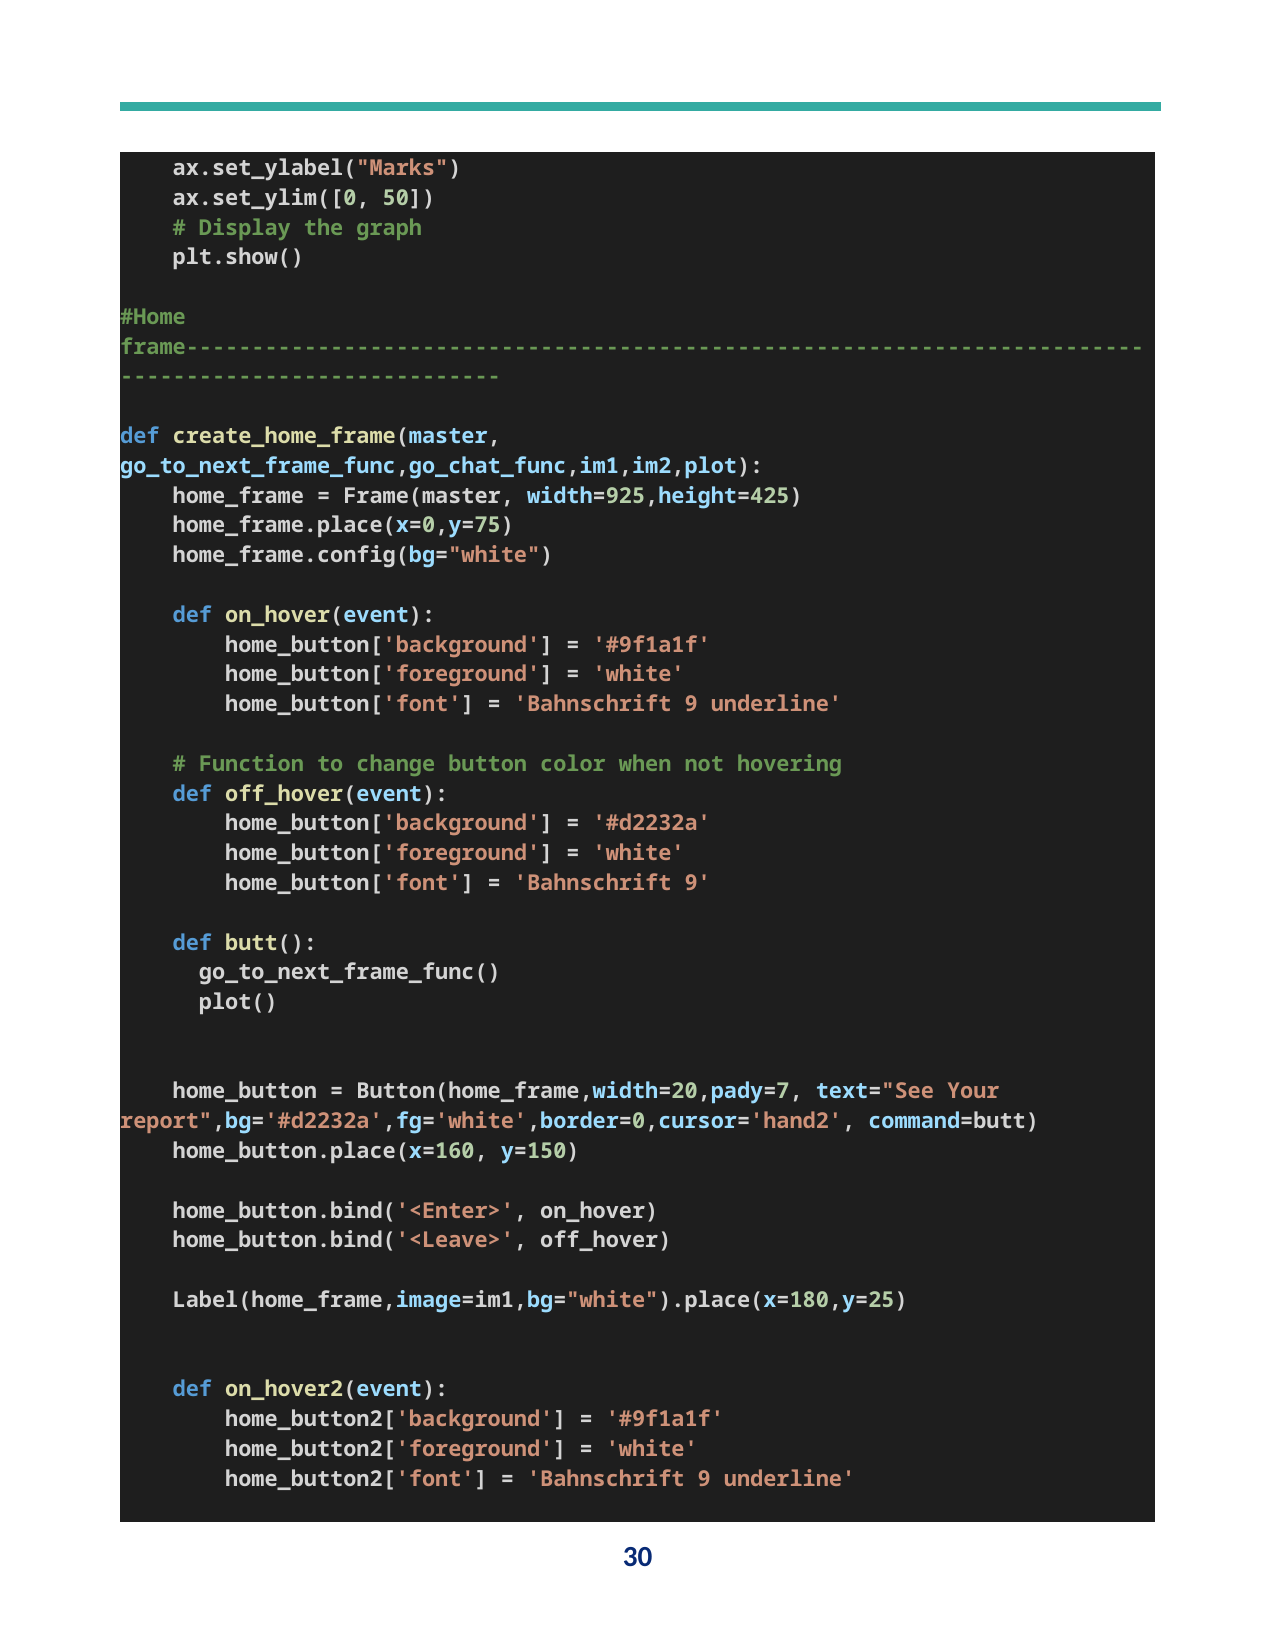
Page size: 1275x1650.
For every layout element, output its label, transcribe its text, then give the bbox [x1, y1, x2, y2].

text # Display the graph [120, 211, 1155, 241]
text plot() [120, 986, 1155, 1016]
text home_button2['foreground'] = 'white' [120, 1433, 1155, 1463]
text # Function to change button color when not hovering [120, 748, 1155, 777]
text home_button['font'] = 'Bahnschrift 9' [120, 867, 1155, 897]
text home_button = Button(home_frame,width=20,pady=7, text="See Your report",bg='#d2232a',fg='white',border=0,cursor='hand2', command=butt) [120, 1075, 1155, 1135]
text home_button.place(x=160, y=150) [120, 1135, 1155, 1165]
text def off_hover(event): [120, 777, 1155, 807]
text go_to_next_frame_func() [120, 956, 1155, 986]
text def on_hover(event): [120, 599, 1155, 628]
text home_button['foreground'] = 'white' [120, 658, 1155, 688]
text home_button['background'] = '#9f1a1f' [120, 628, 1155, 658]
text #Home frame------------------------------------------------------------------------------------------------------ [120, 301, 1155, 390]
text home_frame.config(bg="white") [120, 539, 1155, 569]
text home_button['font'] = 'Bahnschrift 9 underline' [120, 688, 1155, 718]
text home_button.bind('<Leave>', off_hover) [120, 1224, 1155, 1254]
text home_frame = Frame(master, width=925,height=425) [120, 479, 1155, 509]
text def on_hover2(event): [120, 1373, 1155, 1403]
text ax.set_ylim([0, 50]) [120, 182, 1155, 211]
text home_frame.place(x=0,y=75) [120, 509, 1155, 539]
text ax.set_ylabel("Marks") [120, 152, 1155, 182]
text home_button2['font'] = 'Bahnschrift 9 underline' [120, 1463, 1155, 1492]
text home_button.bind('<Enter>', on_hover) [120, 1194, 1155, 1224]
text home_button2['background'] = '#9f1a1f' [120, 1403, 1155, 1433]
text home_button['background'] = '#d2232a' [120, 807, 1155, 837]
text plt.show() [120, 241, 1155, 271]
text home_button['foreground'] = 'white' [120, 837, 1155, 867]
text Label(home_frame,image=im1,bg="white").place(x=180,y=25) [120, 1284, 1155, 1314]
text def butt(): [120, 926, 1155, 956]
text def create_home_frame(master, go_to_next_frame_func,go_chat_func,im1,im2,plot): [120, 420, 1155, 479]
